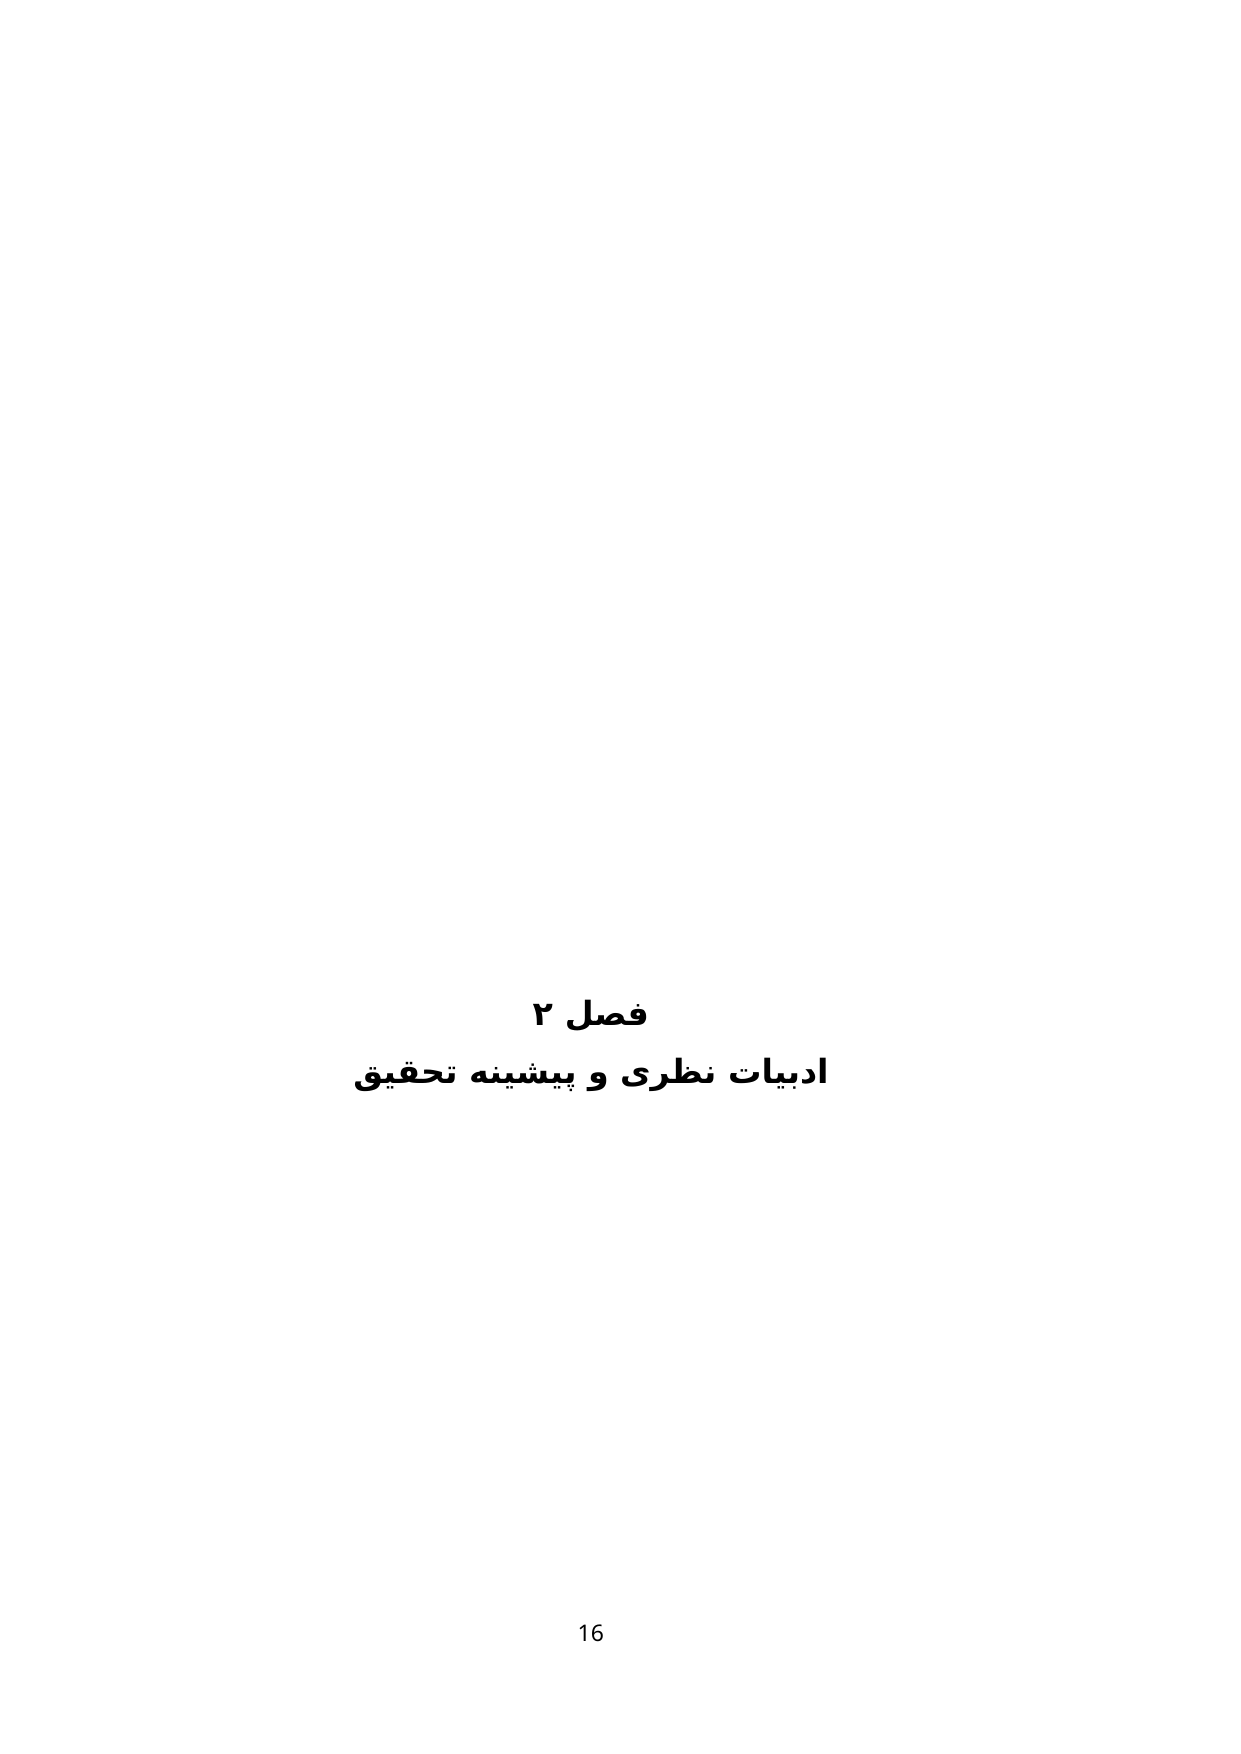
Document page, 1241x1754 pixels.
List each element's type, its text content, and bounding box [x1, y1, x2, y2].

list ادبیات نظری و پیشینه تحقیق [148, 1053, 1033, 1092]
text فصل ۲ [148, 995, 1033, 1034]
